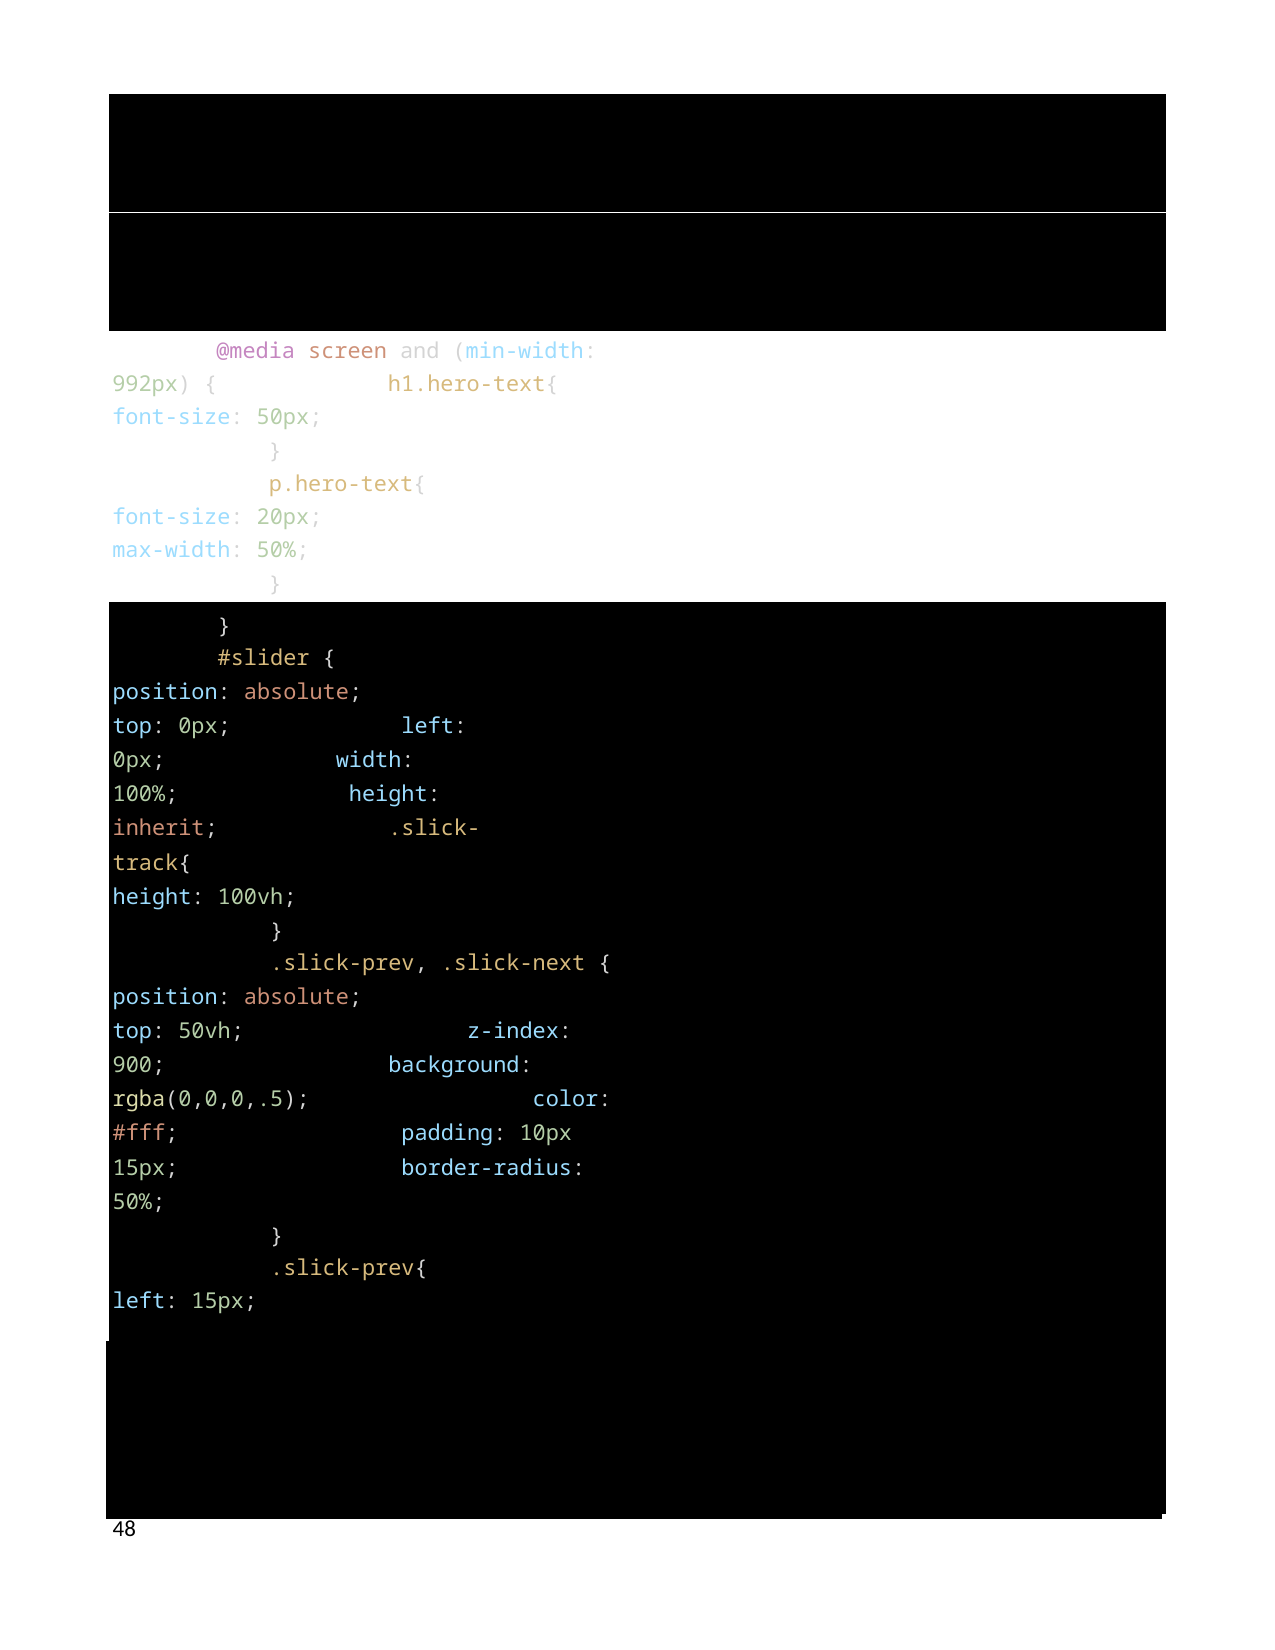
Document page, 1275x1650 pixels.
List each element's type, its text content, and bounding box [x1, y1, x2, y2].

text @media screen and (min-width: 992px) { h1.hero-text{ font-size: 50px; [111, 124, 666, 431]
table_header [109, 602, 1166, 1514]
text } [111, 435, 666, 464]
text } [111, 568, 666, 598]
text p.hero-text{ font-size: 20px; max-width: 50%; [111, 468, 533, 564]
